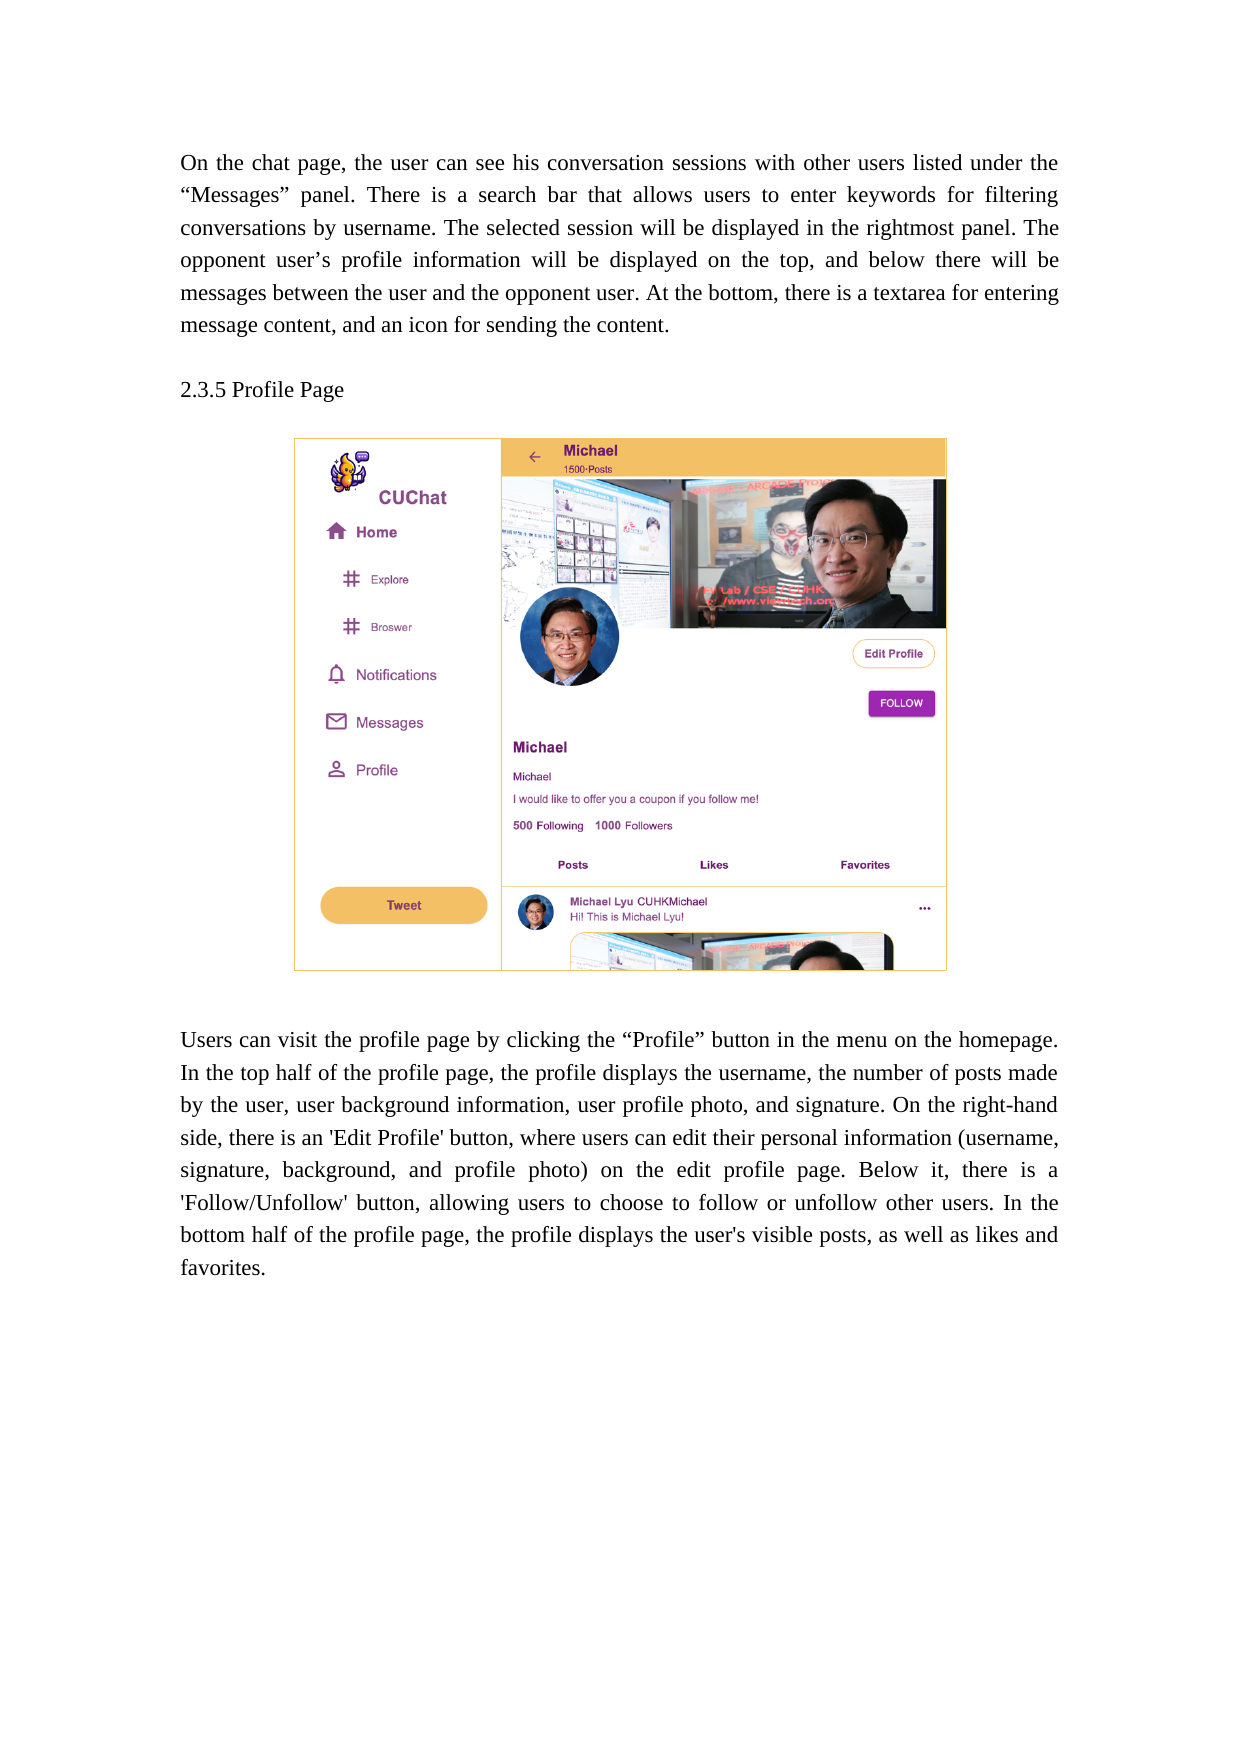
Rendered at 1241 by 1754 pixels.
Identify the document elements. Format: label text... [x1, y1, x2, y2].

text Users can visit the profile page by clicking the “Profile” button in the menu on the homepage. In the top half of the profile page, the profile displays the username, the number of posts made by the user, user background information, user profile photo, and signature. On the right-hand side, there is an 'Edit Profile' button, where users can edit their personal information (username, signature, background, and profile photo) on the edit profile page. Below it, there is a 'Follow/Unfollow' button, allowing users to choose to follow or unfollow other users. In the bottom half of the profile page, the profile displays the user's visible posts, as well as likes and favorites. [180, 1023, 1060, 1283]
text 2.3.5 Profile Page [180, 373, 1060, 406]
picture [295, 439, 946, 970]
text On the chat page, the user can see his conversation sessions with other users listed under the “Messages” panel. There is a search bar that allows users to enter keywords for filtering conversations by username. The selected session will be displayed in the rightmost panel. The opponent user’s profile information will be displayed on the top, and below there will be messages between the user and the opponent user. At the bottom, there is a textarea for entering message content, and an icon for sending the content. [180, 146, 1060, 341]
